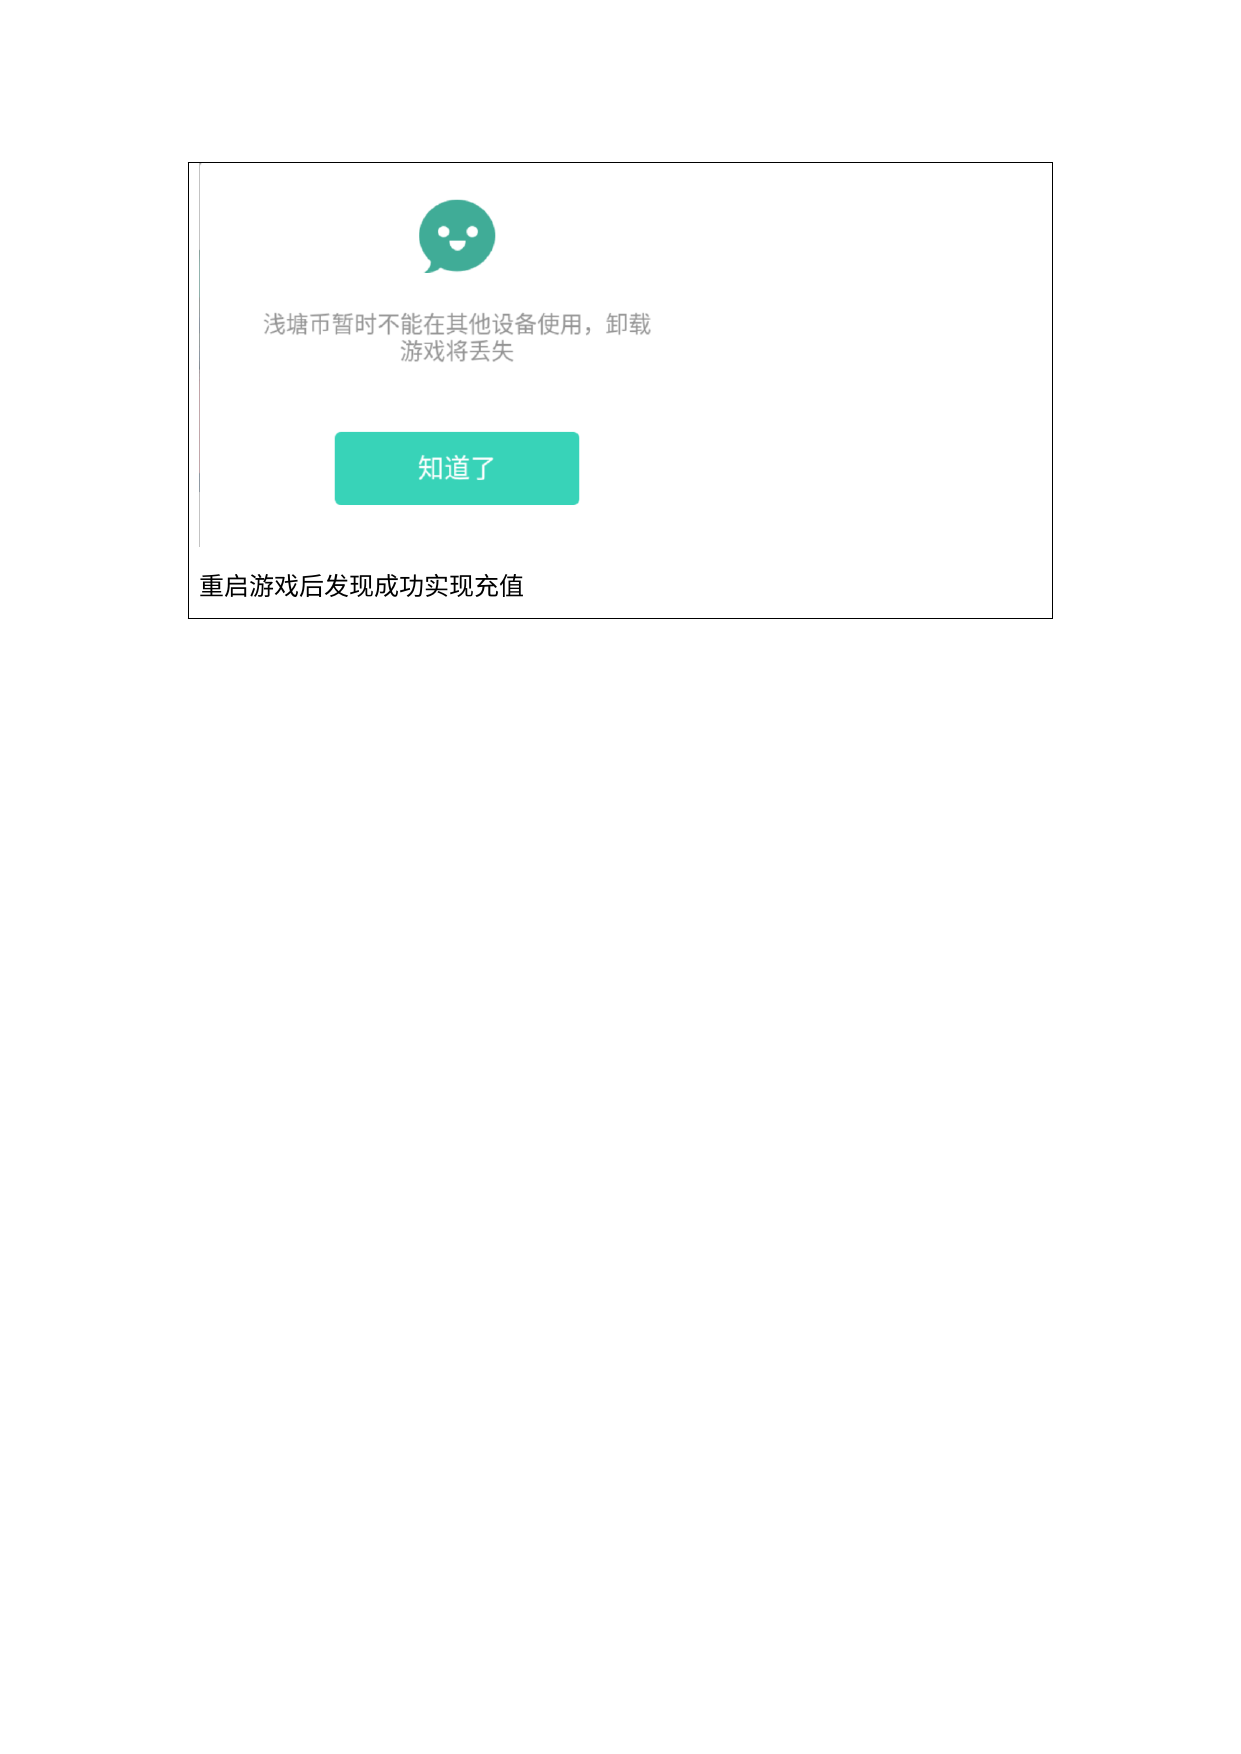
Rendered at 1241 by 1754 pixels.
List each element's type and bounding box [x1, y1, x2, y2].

table_cell [189, 163, 1052, 618]
picture [199, 163, 705, 547]
